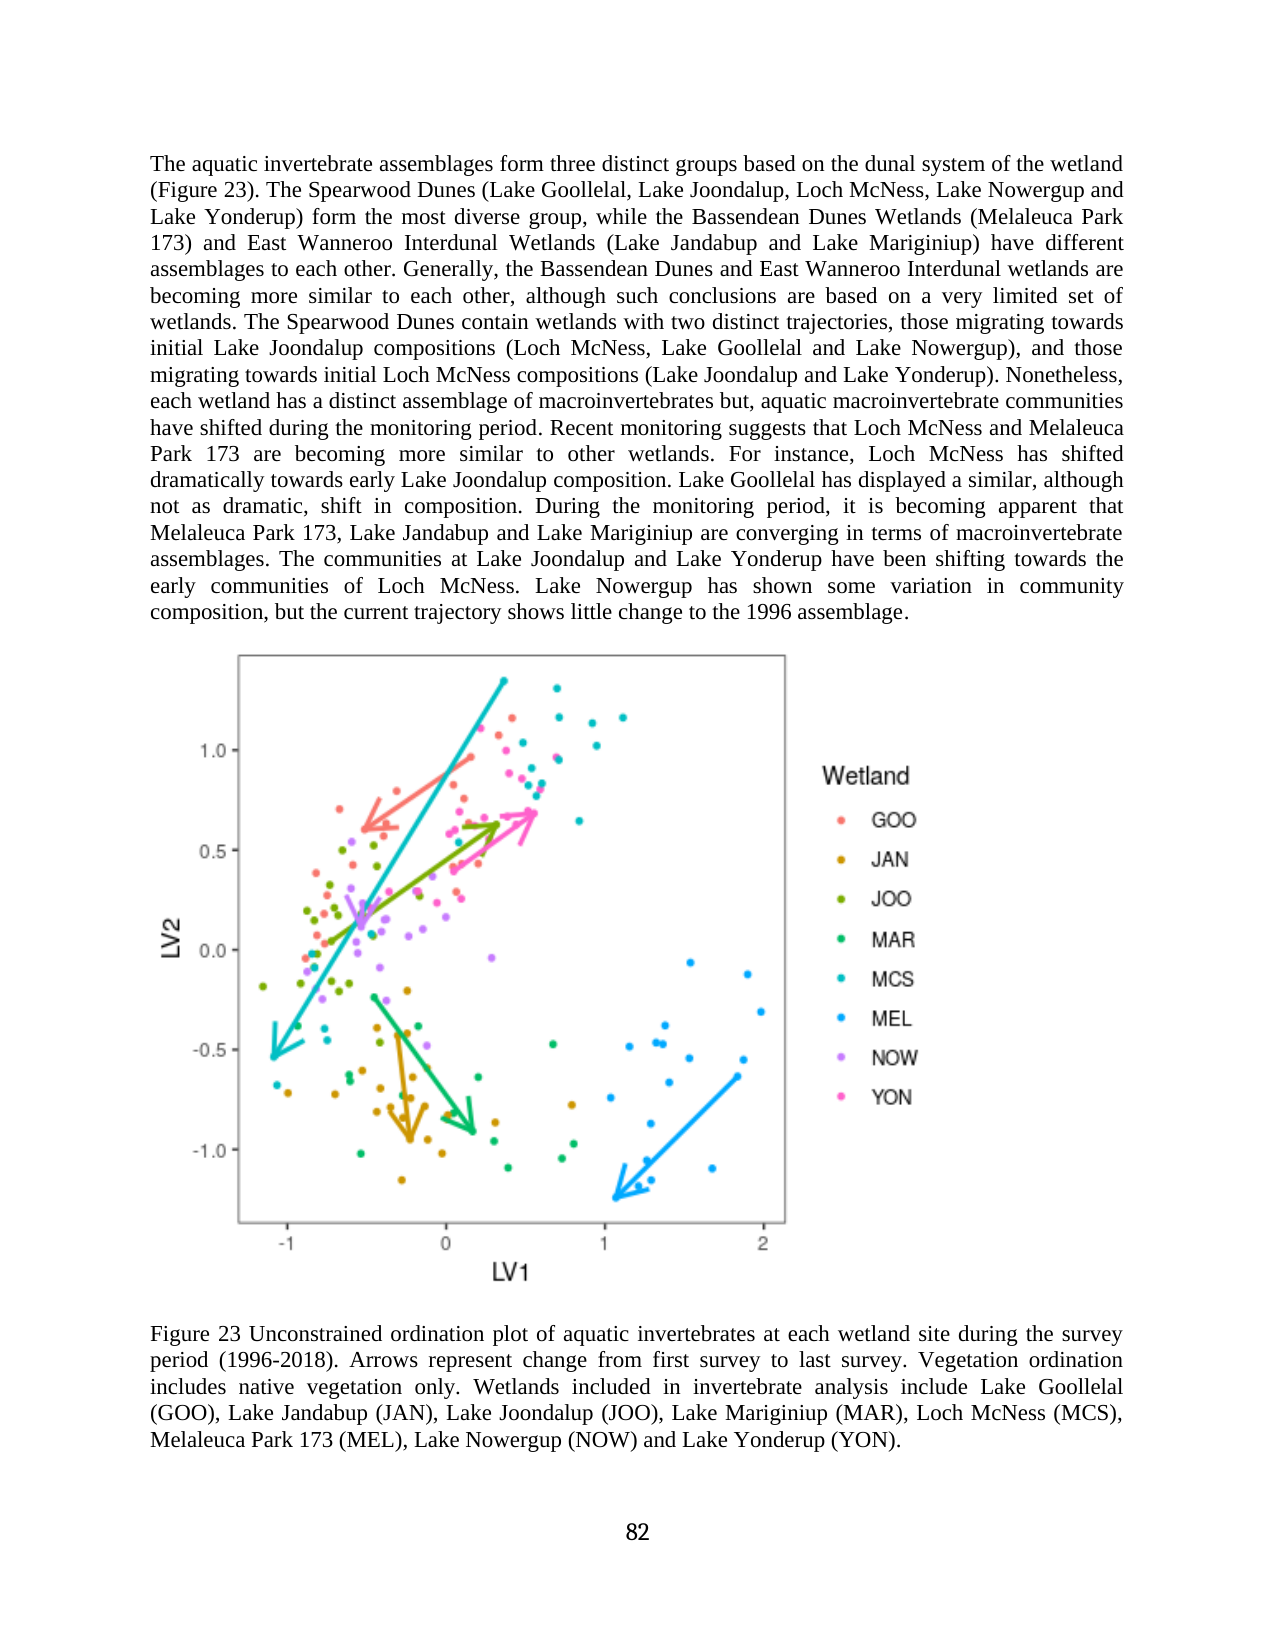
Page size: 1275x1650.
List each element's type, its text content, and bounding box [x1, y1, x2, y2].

picture [150, 643, 943, 1300]
text Figure 23 Unconstrained ordination plot of aquatic invertebrates at each wetland site during the survey period (1996-2018). Arrows represent change from first survey to last survey. Vegetation ordination includes native vegetation only. Wetlands included in invertebrate analysis include Lake Goollelal (GOO), Lake Jandabup (JAN), Lake Joondalup (JOO), Lake Mariginiup (MAR), Loch McNess (MCS), Melaleuca Park 173 (MEL), Lake Nowergup (NOW) and Lake Yonderup (YON). [150, 1320, 1125, 1452]
text The aquatic invertebrate assemblages form three distinct groups based on the dunal system of the wetland (Figure 23). The Spearwood Dunes (Lake Goollelal, Lake Joondalup, Loch McNess, Lake Nowergup and Lake Yonderup) form the most diverse group, while the Bassendean Dunes Wetlands (Melaleuca Park 173) and East Wanneroo Interdunal Wetlands (Lake Jandabup and Lake Mariginiup) have different assemblages to each other. Generally, the Bassendean Dunes and East Wanneroo Interdunal wetlands are becoming more similar to each other, although such conclusions are based on a very limited set of wetlands. The Spearwood Dunes contain wetlands with two distinct trajectories, those migrating towards initial Lake Joondalup compositions (Loch McNess, Lake Goollelal and Lake Nowergup), and those migrating towards initial Loch McNess compositions (Lake Joondalup and Lake Yonderup). Nonetheless, each wetland has a distinct assemblage of macroinvertebrates but, aquatic macroinvertebrate communities have shifted during the monitoring period. Recent monitoring suggests that Loch McNess and Melaleuca Park 173 are becoming more similar to other wetlands. For instance, Loch McNess has shifted dramatically towards early Lake Joondalup composition. Lake Goollelal has displayed a similar, although not as dramatic, shift in composition. During the monitoring period, it is becoming apparent that Melaleuca Park 173, Lake Jandabup and Lake Mariginiup are converging in terms of macroinvertebrate assemblages. The communities at Lake Joondalup and Lake Yonderup have been shifting towards the early communities of Loch McNess. Lake Nowergup has shown some variation in community composition, but the current trajectory shows little change to the 1996 assemblage. [150, 150, 1125, 624]
